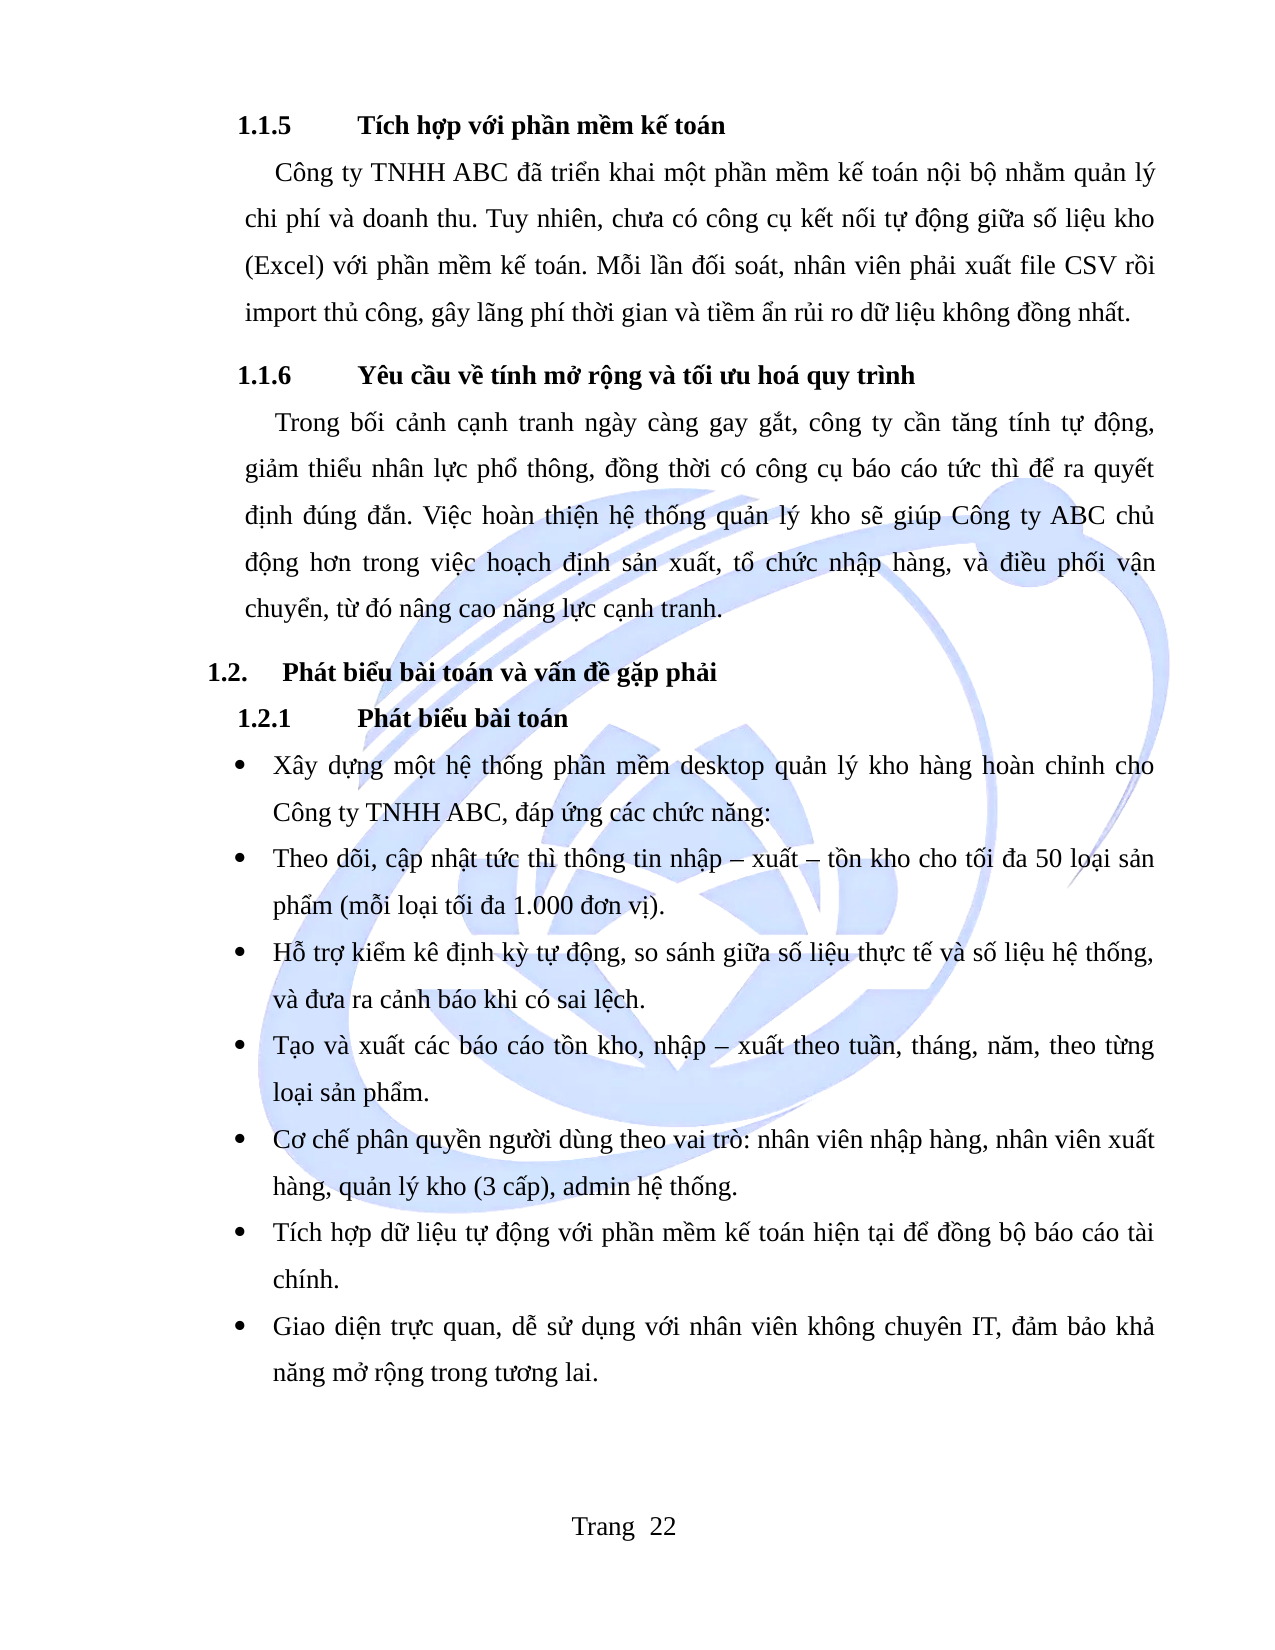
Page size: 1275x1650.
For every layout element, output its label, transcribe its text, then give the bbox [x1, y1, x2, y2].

list Xây dựng một hệ thống phần mềm desktop quản lý kho hàng hoàn chỉnh cho Công ty TNHH ABC, đáp ứng các chức năng: [235, 749, 1156, 827]
subtitle Tích hợp với phần mềm kế toán [237, 109, 1156, 140]
text Trong bối cảnh cạnh tranh ngày càng gay gắt, công ty cần tăng tính tự động, giảm thiểu nhân lực phổ thông, đồng thời có công cụ báo cáo tức thì để ra quyết định đúng đắn. Việc hoàn thiện hệ thống quản lý kho sẽ giúp Công ty ABC chủ động hơn trong việc hoạch định sản xuất, tổ chức nhập hàng, và điều phối vận chuyển, từ đó nâng cao năng lực cạnh tranh. [244, 406, 1156, 623]
list Theo dõi, cập nhật tức thì thông tin nhập – xuất – tồn kho cho tối đa 50 loại sản phẩm (mỗi loại tối đa 1.000 đơn vị). [235, 842, 1156, 920]
list Cơ chế phân quyền người dùng theo vai trò: nhân viên nhập hàng, nhân viên xuất hàng, quản lý kho (3 cấp), admin hệ thống. [235, 1123, 1156, 1201]
list Hỗ trợ kiểm kê định kỳ tự động, so sánh giữa số liệu thực tế và số liệu hệ thống, và đưa ra cảnh báo khi có sai lệch. [235, 936, 1156, 1014]
text Công ty TNHH ABC đã triển khai một phần mềm kế toán nội bộ nhằm quản lý chi phí và doanh thu. Tuy nhiên, chưa có công cụ kết nối tự động giữa số liệu kho (Excel) với phần mềm kế toán. Mỗi lần đối soát, nhân viên phải xuất file CSV rồi import thủ công, gây lãng phí thời gian và tiềm ẩn rủi ro dữ liệu không đồng nhất. [244, 156, 1156, 327]
subtitle Yêu cầu về tính mở rộng và tối ưu hoá quy trình [237, 359, 1156, 390]
subtitle Phát biểu bài toán [237, 702, 1156, 733]
subtitle Phát biểu bài toán và vấn đề gặp phải [207, 656, 1156, 687]
subtitle Phương pháp xác nhận phạm vi [216, 478, 1192, 1230]
list Tạo và xuất các báo cáo tồn kho, nhập – xuất theo tuần, tháng, năm, theo từng loại sản phẩm. [235, 1029, 1156, 1107]
list Giao diện trực quan, dễ sử dụng với nhân viên không chuyên IT, đảm bảo khả năng mở rộng trong tương lai. [235, 1310, 1156, 1388]
list Tích hợp dữ liệu tự động với phần mềm kế toán hiện tại để đồng bộ báo cáo tài chính. [235, 1216, 1156, 1294]
